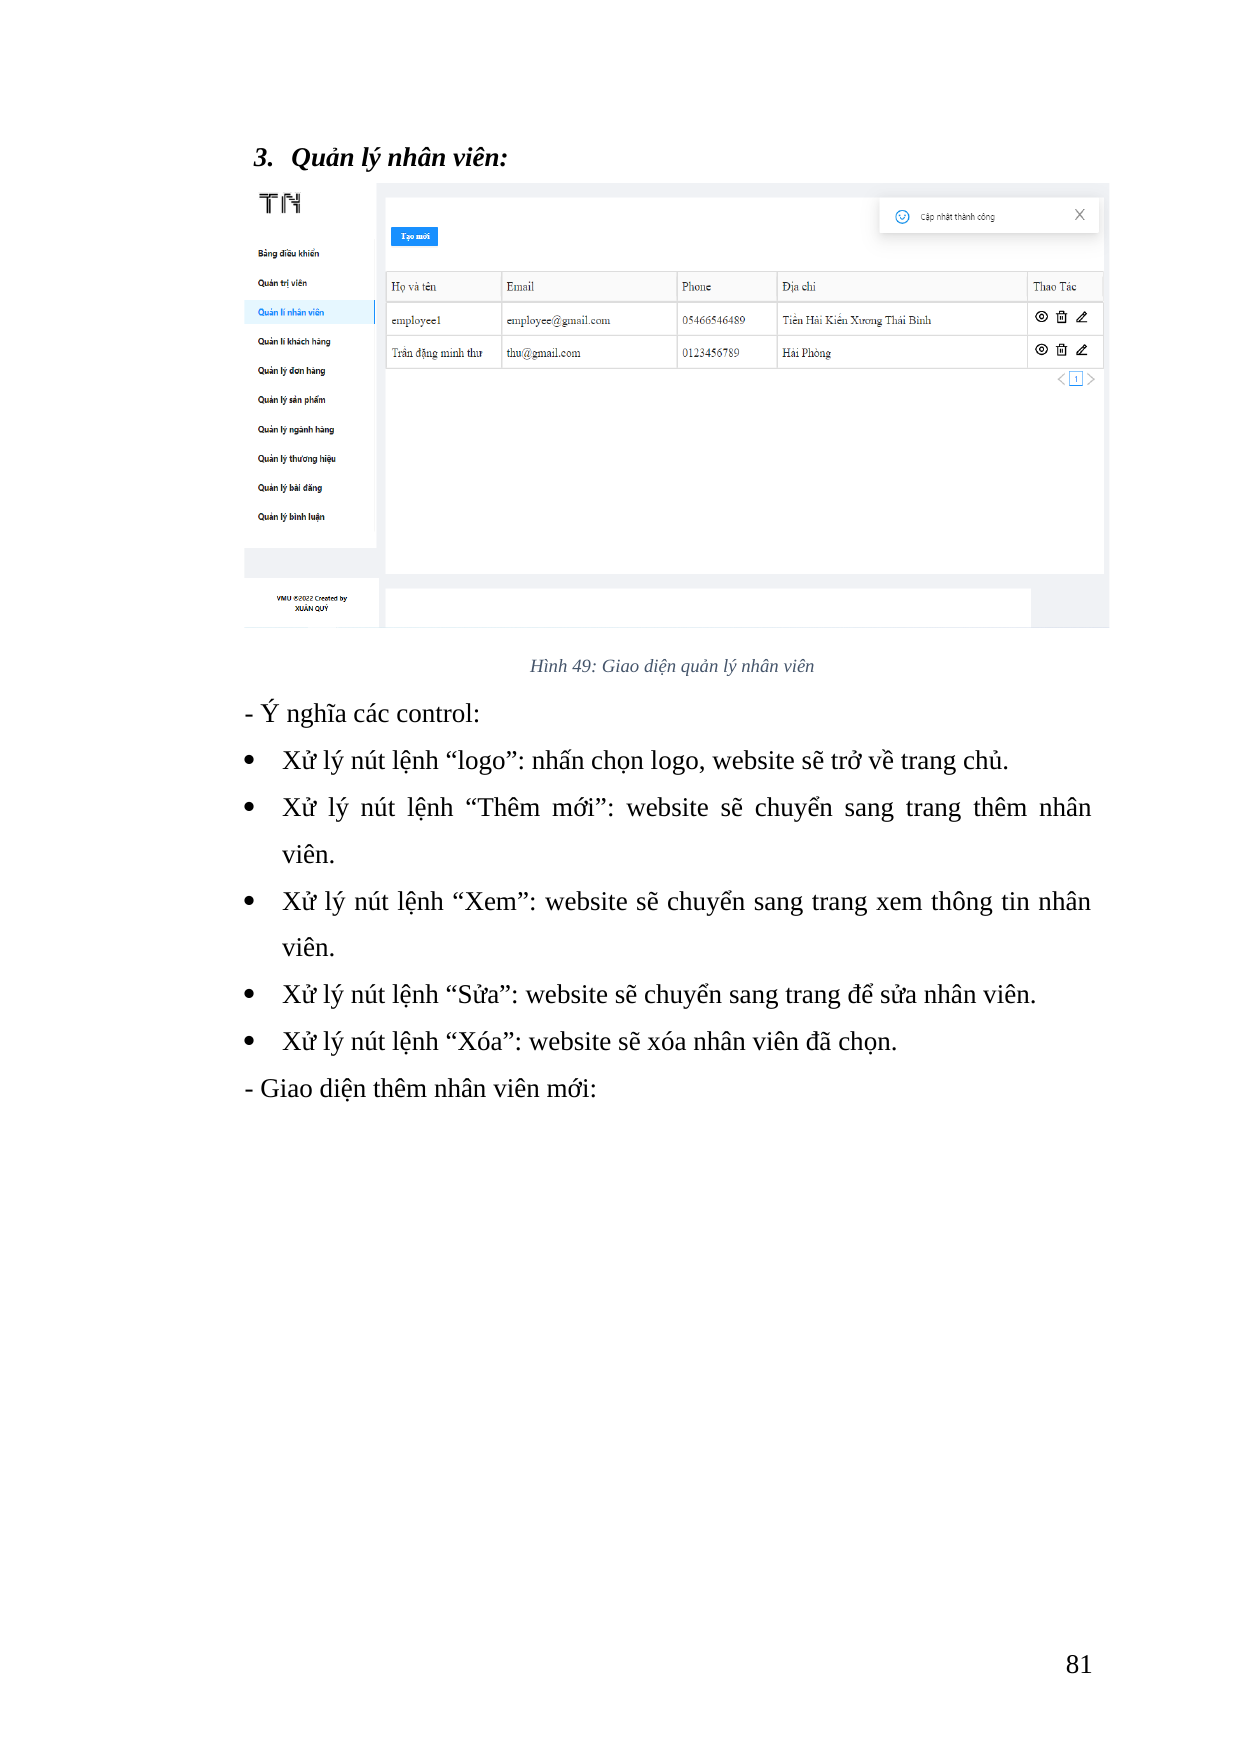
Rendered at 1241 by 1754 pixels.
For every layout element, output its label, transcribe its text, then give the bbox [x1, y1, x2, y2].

list Ý nghĩa các control: [244, 698, 1092, 729]
picture [244, 183, 1110, 628]
list Xử lý nút lệnh “Sửa”: website sẽ chuyển sang trang để sửa nhân viên. [244, 978, 1092, 1009]
list Giao diện thêm nhân viên mới: [244, 1072, 1092, 1103]
list Xử lý nút lệnh “Xem”: website sẽ chuyển sang trang xem thông tin nhân viên. [244, 884, 1092, 962]
list Xử lý nút lệnh “Thêm mới”: website sẽ chuyển sang trang thêm nhân viên. [244, 791, 1092, 869]
list Xử lý nút lệnh “Xóa”: website sẽ xóa nhân viên đã chọn. [244, 1025, 1092, 1056]
subtitle Quản lý nhân viên: [254, 148, 1092, 171]
list Xử lý nút lệnh “logo”: nhấn chọn logo, website sẽ trở về trang chủ. [244, 744, 1092, 776]
